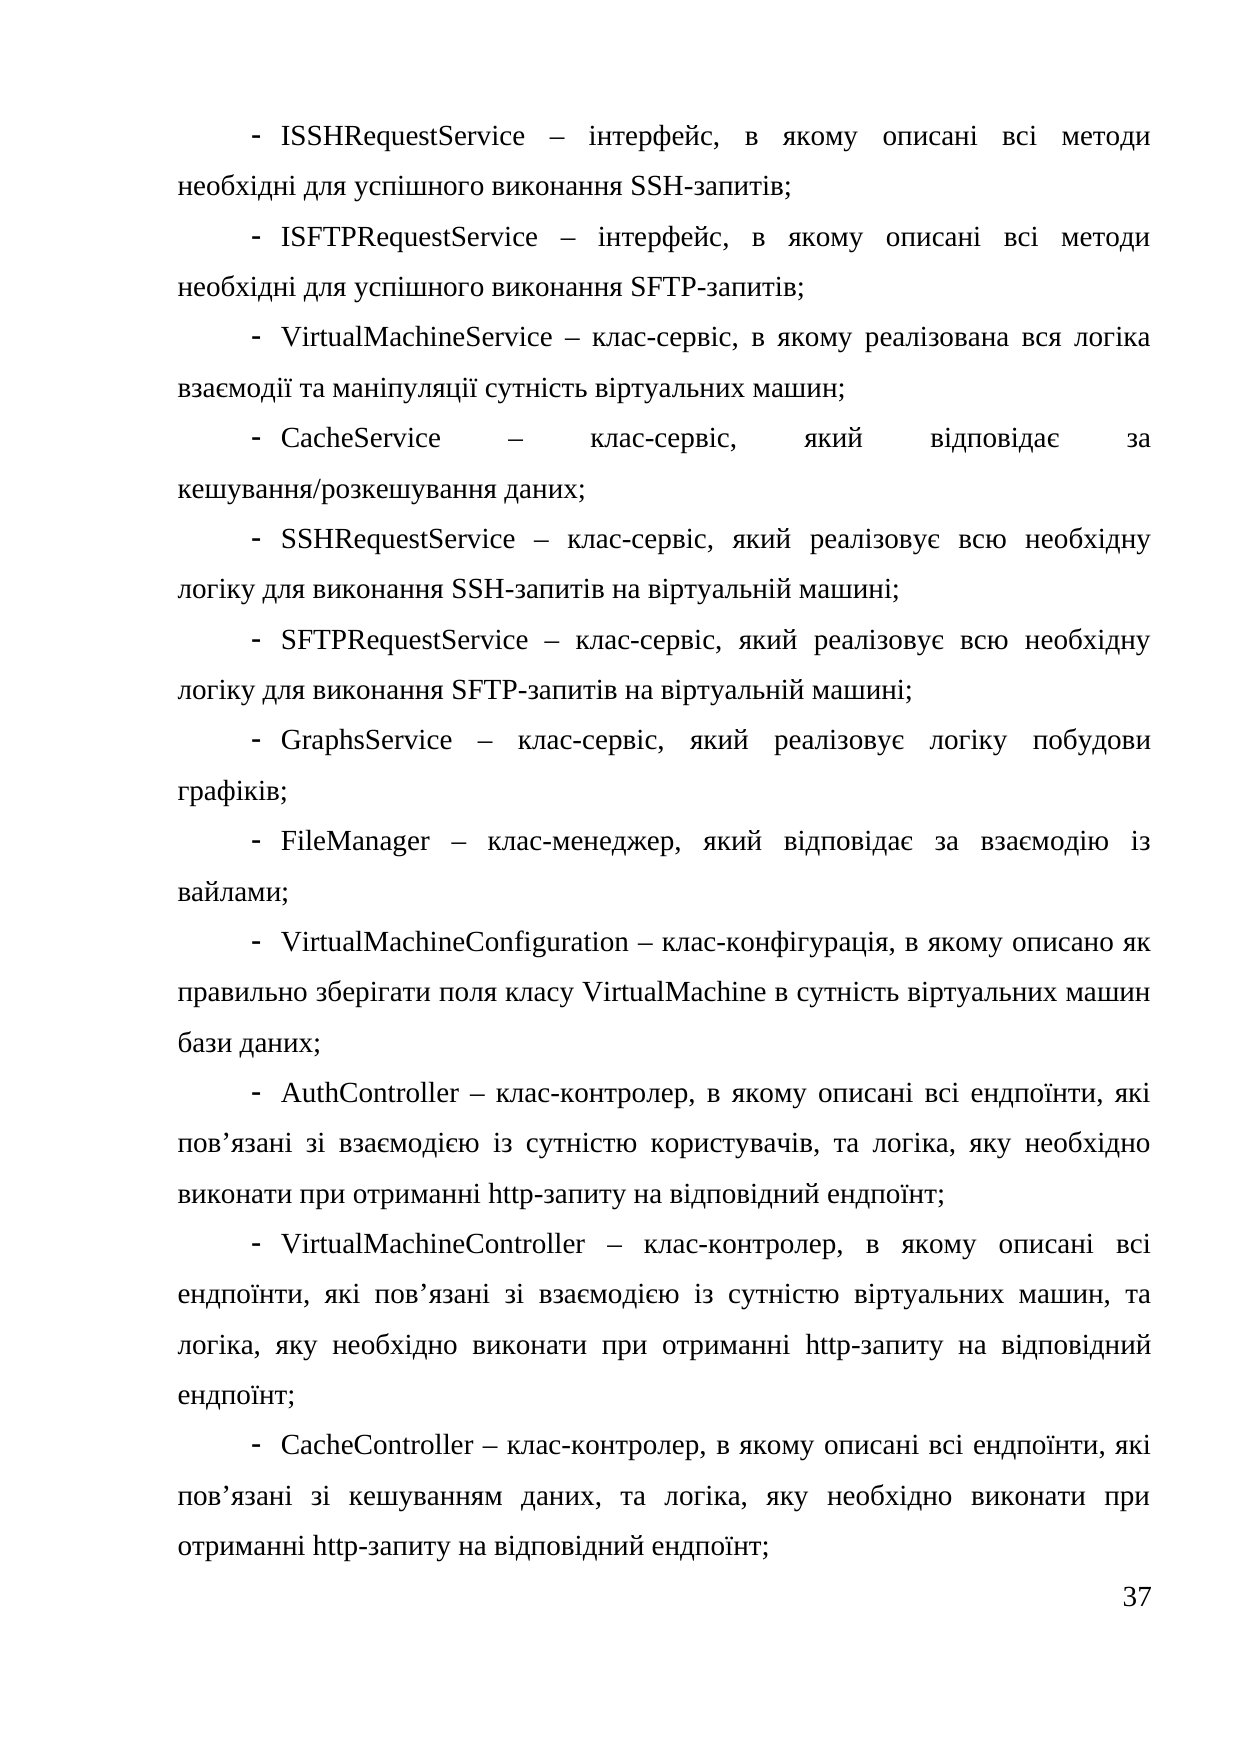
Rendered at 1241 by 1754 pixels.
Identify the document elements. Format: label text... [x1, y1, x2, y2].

list VirtualMachineConfiguration – клас-конфігурація, в якому описано як правильно зберігати поля класу VirtualMachine в сутність віртуальних машин бази даних; [177, 924, 1152, 1058]
list SSHRequestService – клас-сервіс, який реалізовує всю необхідну логіку для виконання SSH-запитів на віртуальній машині; [177, 521, 1152, 605]
list ISSHRequestService – інтерфейс, в якому описані всі методи необхідні для успішного виконання SSH-запитів; [177, 118, 1152, 202]
list CacheService – клас-сервіс, який відповідає за кешування/розкешування даних; [177, 420, 1152, 504]
list VirtualMachineService – клас-сервіс, в якому реалізована вся логіка взаємодії та маніпуляції сутність віртуальних машин; [177, 319, 1152, 403]
list GraphsService – клас-сервіс, який реалізовує логіку побудови графіків; [177, 722, 1152, 806]
list SFTPRequestService – клас-сервіс, який реалізовує всю необхідну логіку для виконання SFTP-запитів на віртуальній машині; [177, 622, 1152, 706]
list FileManager – клас-менеджер, який відповідає за взаємодію із вайлами; [177, 823, 1152, 907]
list CacheController – клас-контролер, в якому описані всі ендпоїнти, які пов’язані зі кешуванням даних, та логіка, яку необхідно виконати при отриманні http-запиту на відповідний ендпоїнт; [177, 1427, 1152, 1562]
list ISFTPRequestService – інтерфейс, в якому описані всі методи необхідні для успішного виконання SFTP-запитів; [177, 219, 1152, 303]
list AuthController – клас-контролер, в якому описані всі ендпоїнти, які пов’язані зі взаємодією із сутністю користувачів, та логіка, яку необхідно виконати при отриманні http-запиту на відповідний ендпоїнт; [177, 1075, 1152, 1209]
list VirtualMachineController – клас-контролер, в якому описані всі ендпоїнти, які пов’язані зі взаємодією із сутністю віртуальних машин, та логіка, яку необхідно виконати при отриманні http-запиту на відповідний ендпоїнт; [177, 1226, 1152, 1411]
